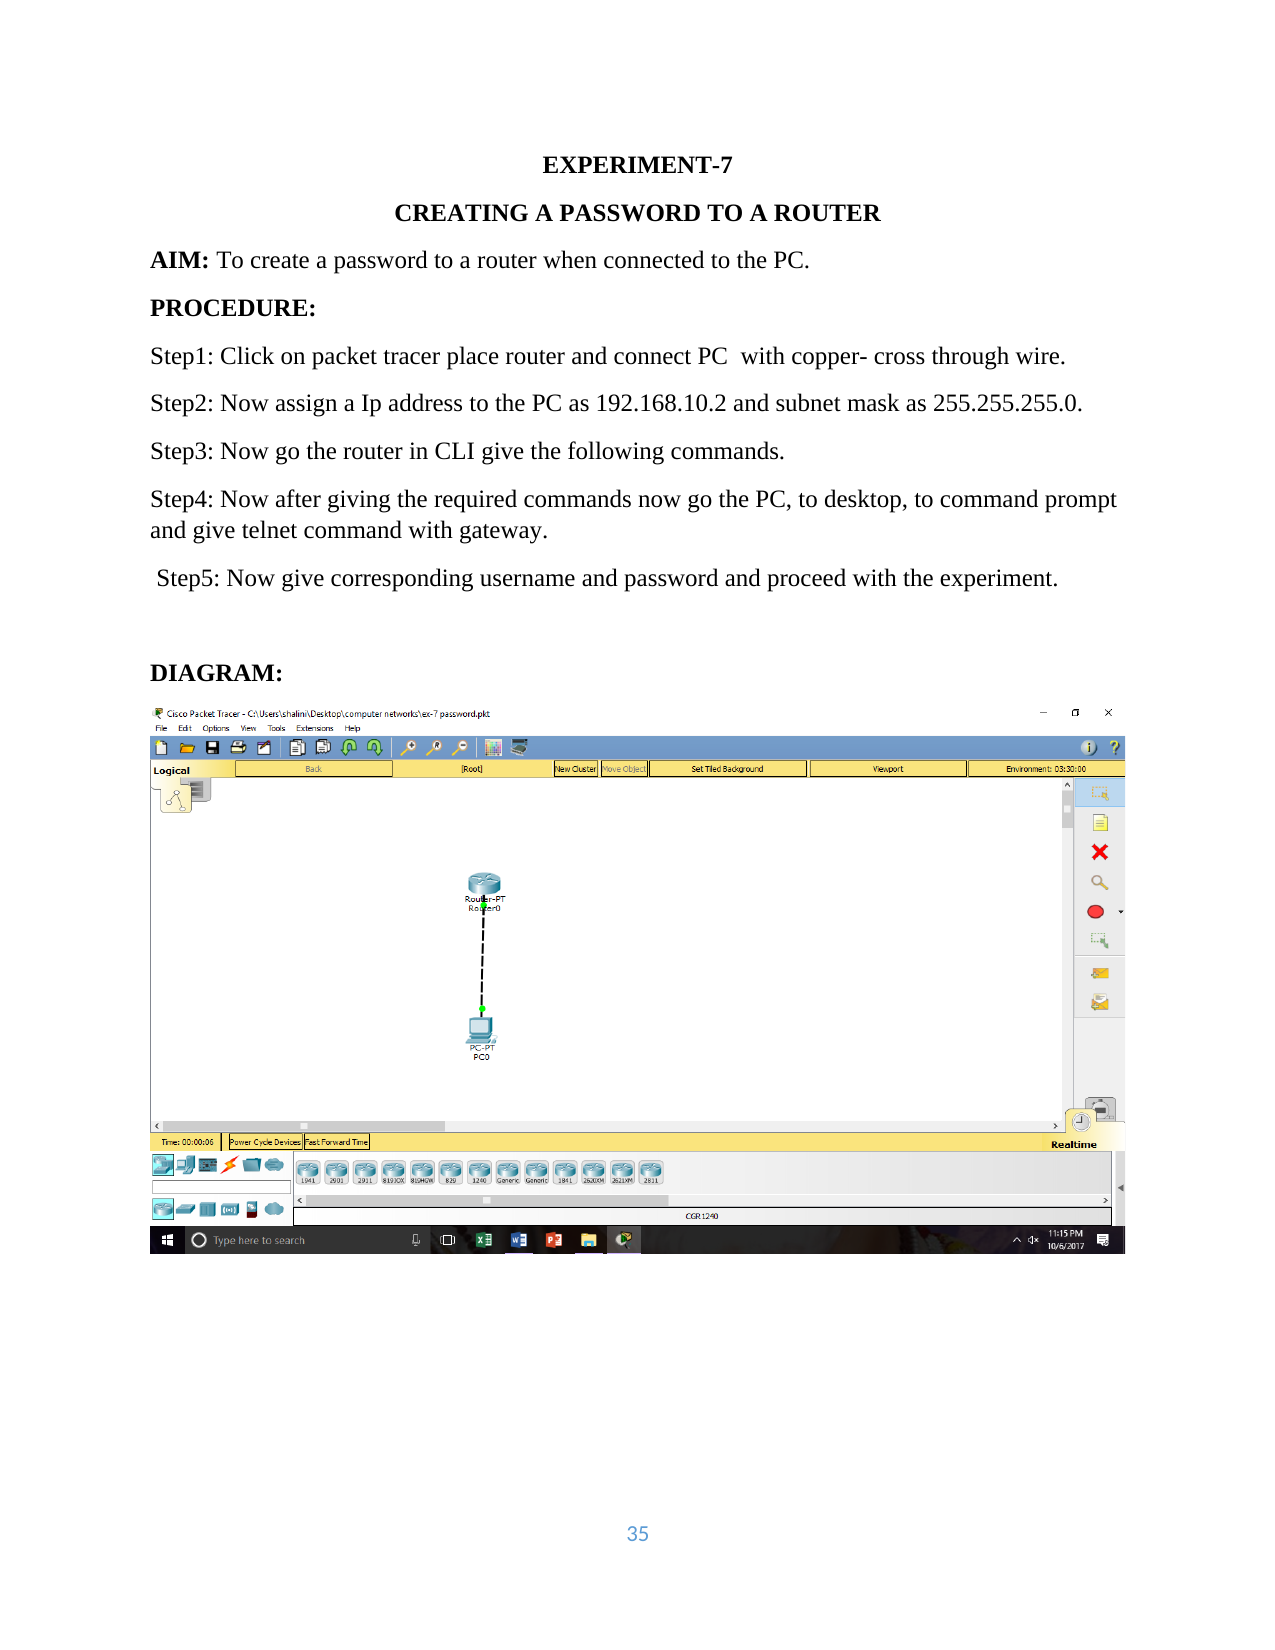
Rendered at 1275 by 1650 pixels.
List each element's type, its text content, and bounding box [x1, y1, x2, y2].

text EXPERIMENT-7 [150, 150, 1125, 179]
text Step4: Now after giving the required commands now go the PC, to desktop, to command prompt and give telnet command with gateway. [150, 484, 1125, 544]
text AIM: To create a password to a router when connected to the PC. [150, 245, 1125, 274]
text Step5: Now give corresponding username and password and proceed with the experiment. [150, 563, 1125, 591]
text PROCEDURE: [150, 293, 1125, 322]
text Step1: Click on packet tracer place router and connect PC with copper- cross through wire. [150, 341, 1125, 369]
text Step3: Now go the router in CLI give the following commands. [150, 436, 1125, 465]
picture [150, 705, 1125, 1254]
text CREATING A PASSWORD TO A ROUTER [150, 198, 1125, 226]
text Step2: Now assign a Ip address to the PC as 192.168.10.2 and subnet mask as 255.255.255.0. [150, 388, 1125, 417]
text DIAGRAM: [150, 658, 1125, 687]
